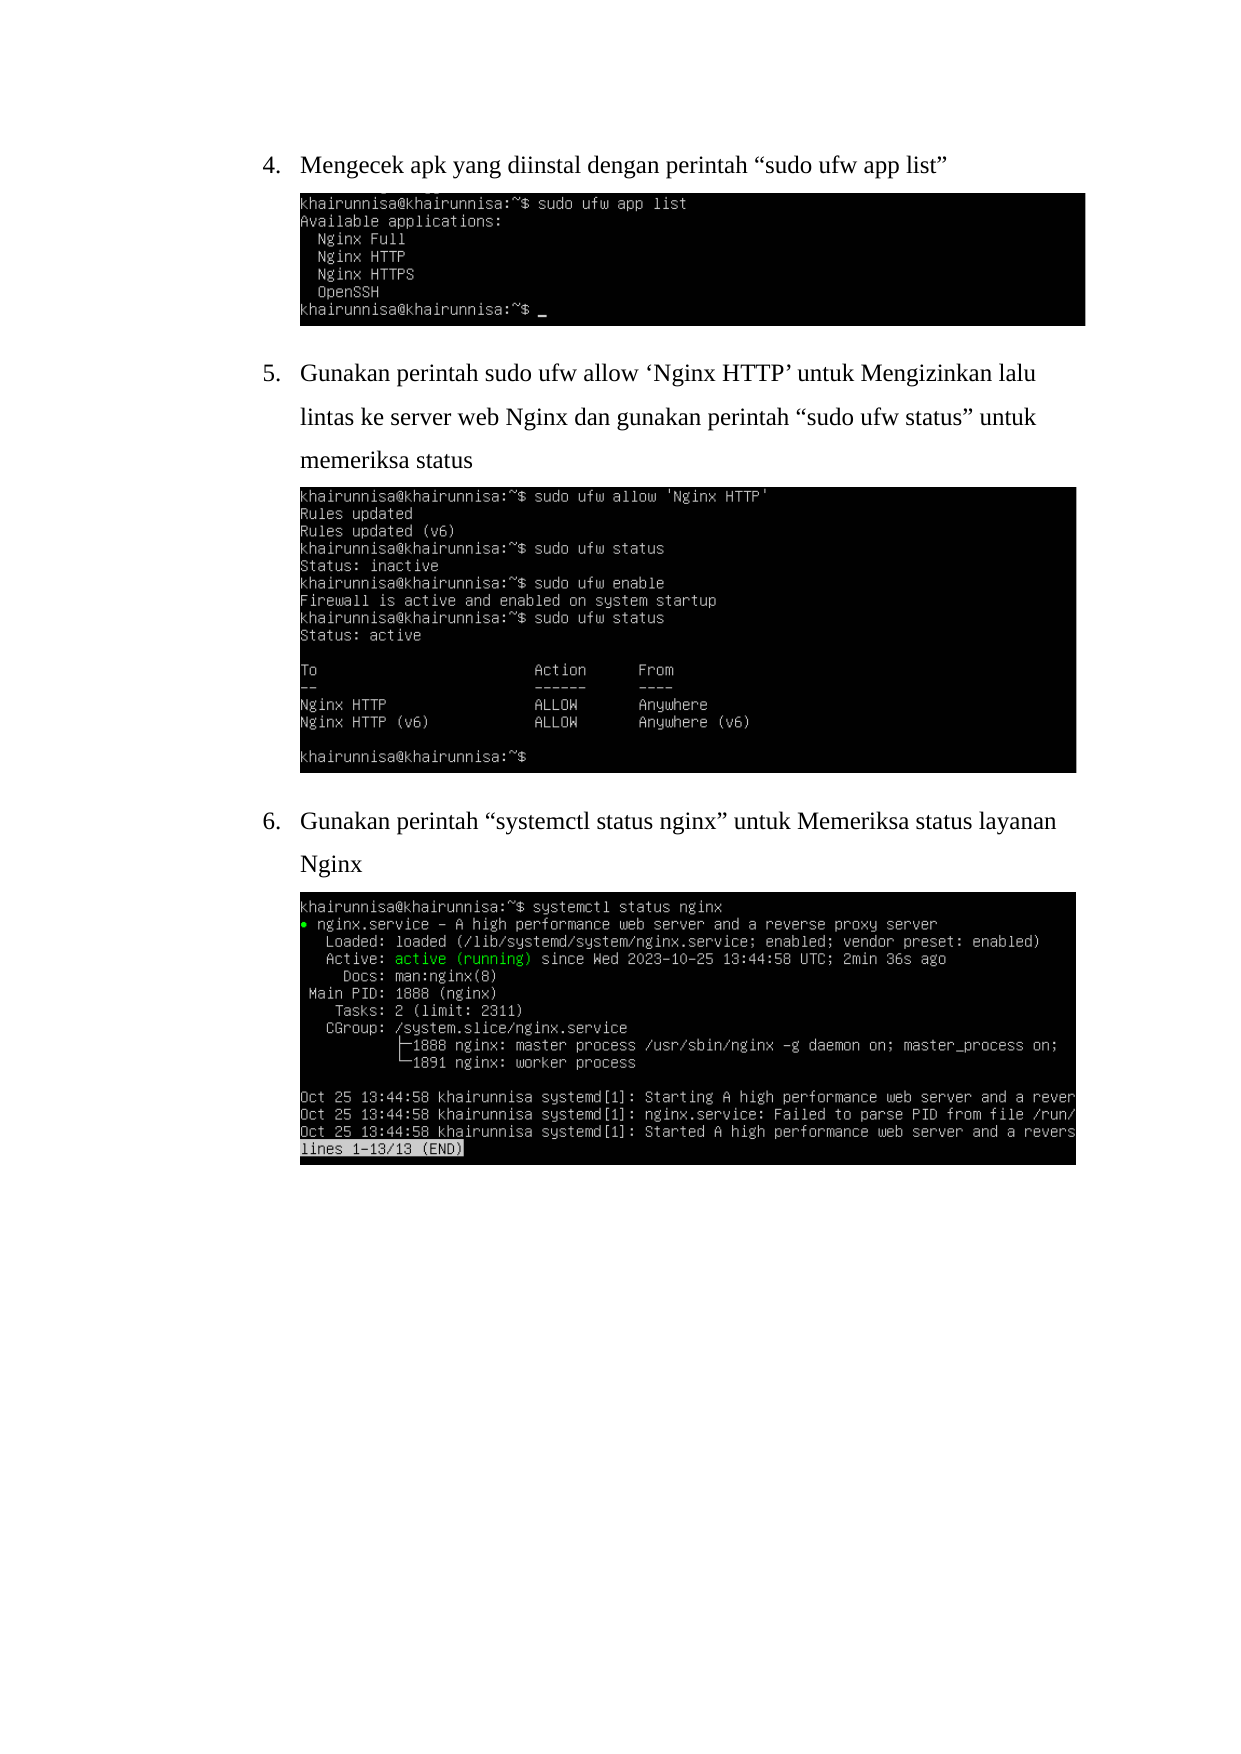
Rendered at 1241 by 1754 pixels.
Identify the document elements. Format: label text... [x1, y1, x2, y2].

picture [300, 193, 1086, 326]
list Mengecek apk yang diinstal dengan perintah “sudo ufw app list” [262, 150, 1090, 179]
list Gunakan perintah sudo ufw allow ‘Nginx HTTP’ untuk Mengizinkan lalu lintas ke server web Nginx dan gunakan perintah “sudo ufw status” untuk memeriksa status [262, 358, 1090, 473]
picture [300, 892, 1076, 1165]
list Gunakan perintah “systemctl status nginx” untuk Memeriksa status layanan Nginx [262, 806, 1090, 878]
picture [300, 487, 1077, 773]
